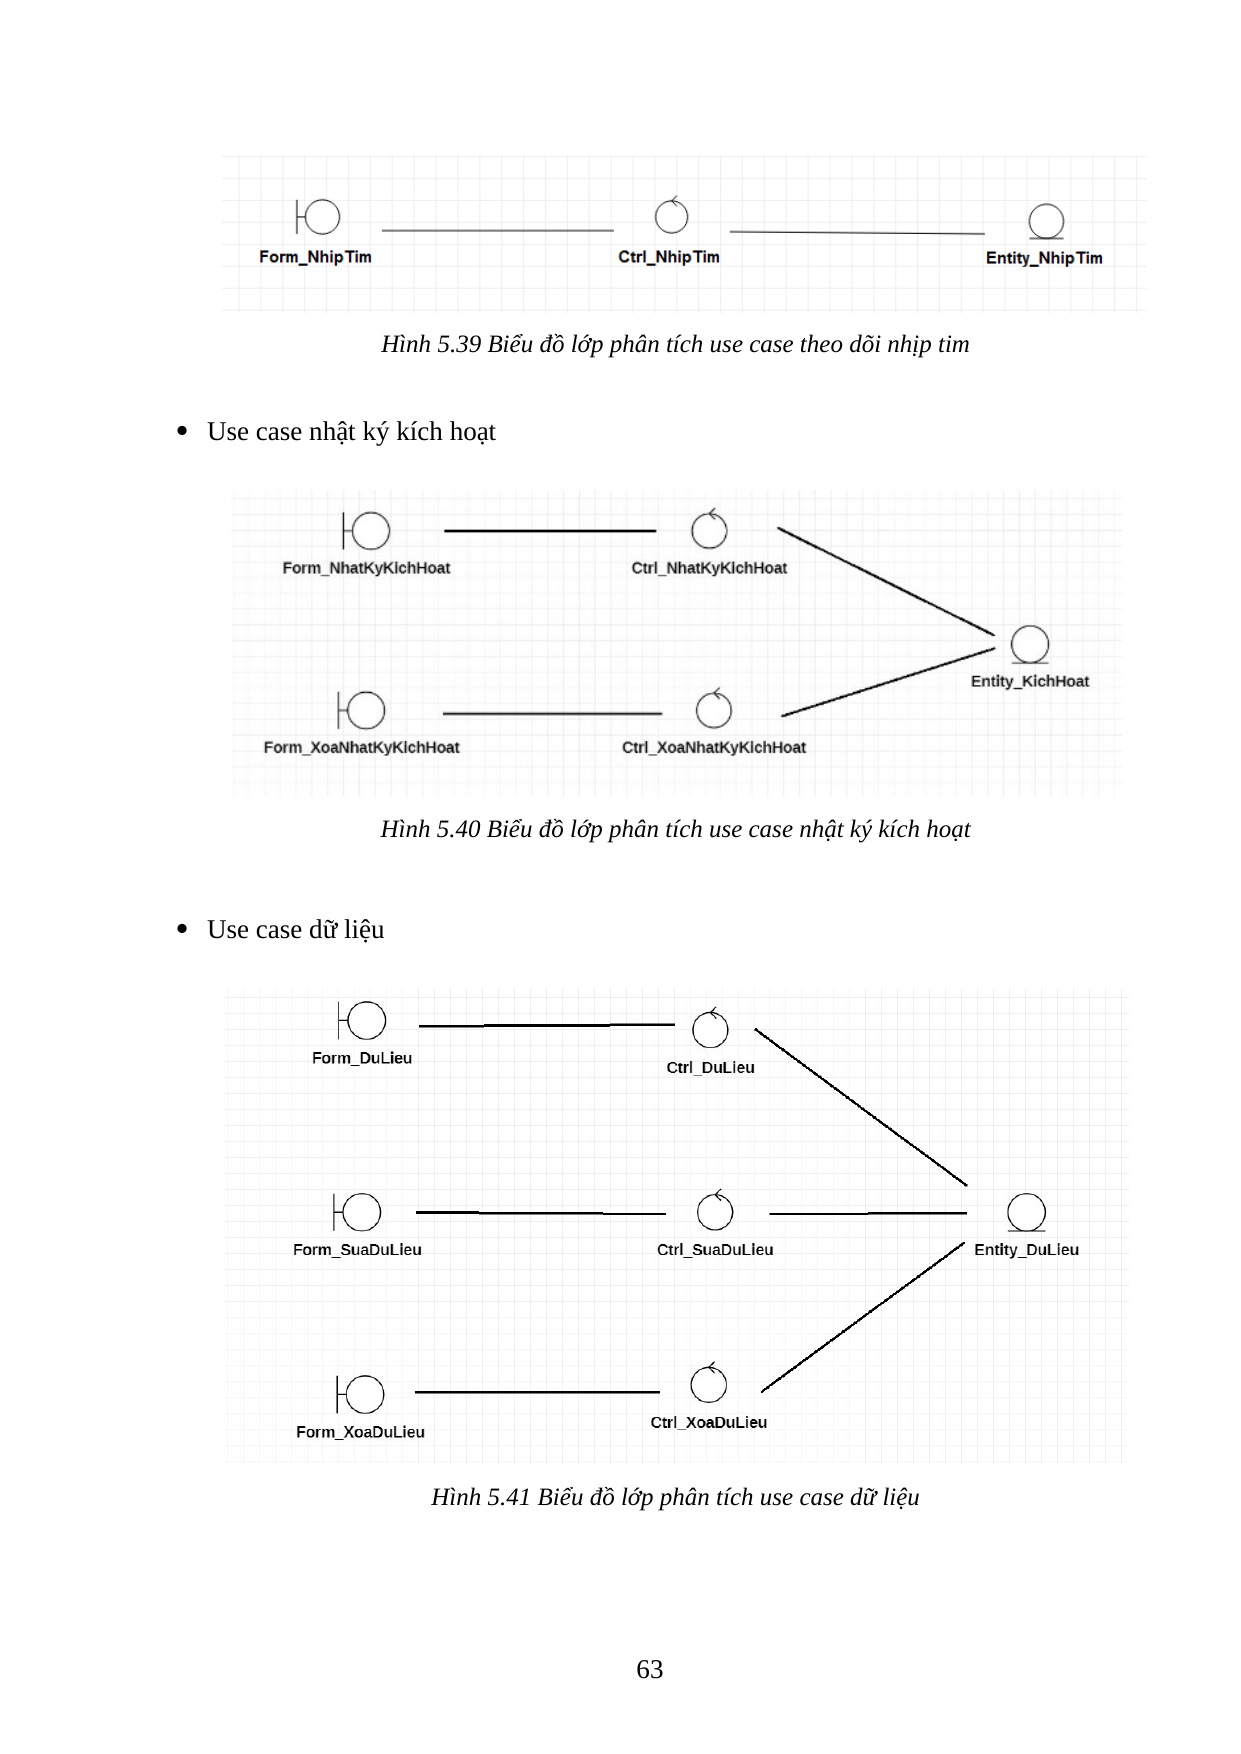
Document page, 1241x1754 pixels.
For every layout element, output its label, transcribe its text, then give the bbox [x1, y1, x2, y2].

text Use case nhật ký kích hoạt [177, 415, 1122, 447]
text Use case dữ liệu [177, 913, 1122, 944]
picture [231, 490, 1123, 797]
picture [221, 155, 1147, 313]
picture [224, 988, 1130, 1465]
